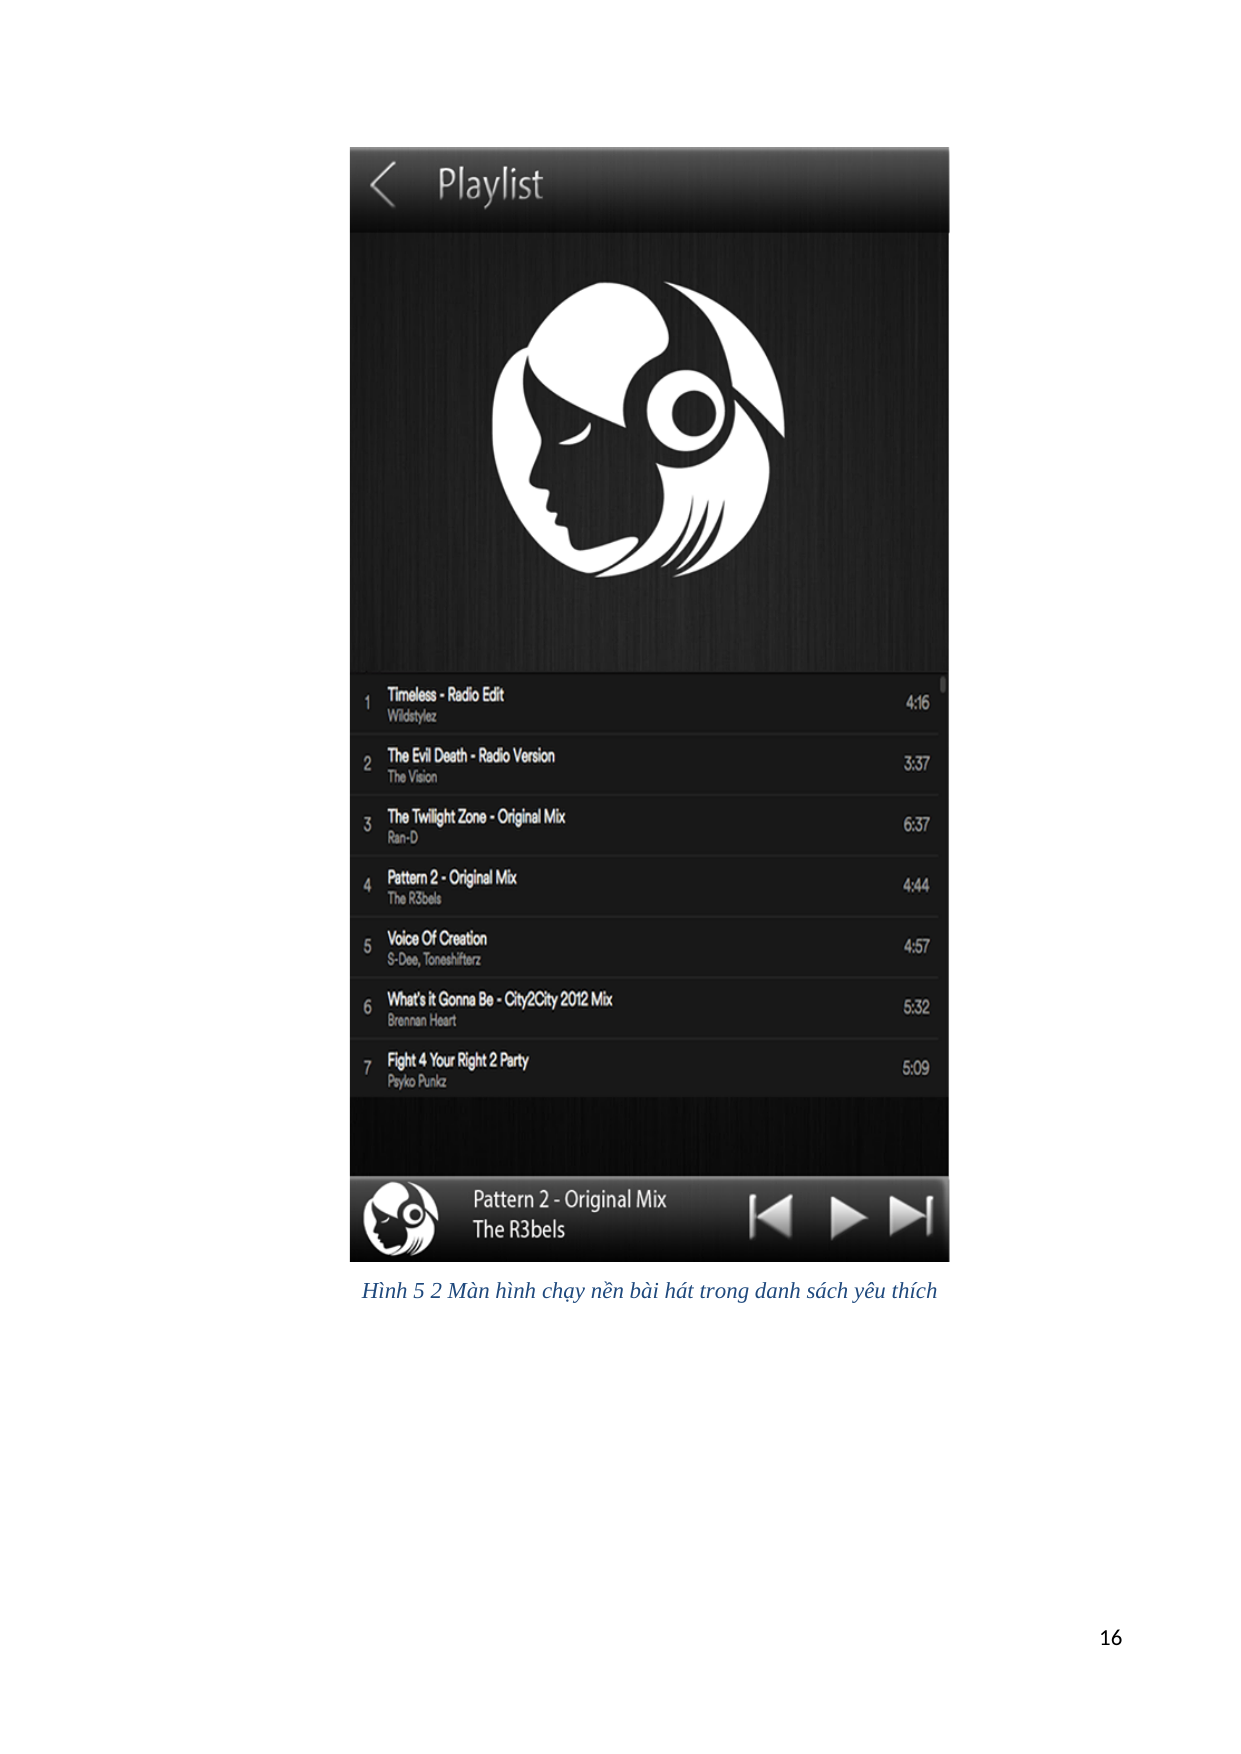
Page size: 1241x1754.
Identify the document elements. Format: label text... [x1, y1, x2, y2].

picture [349, 147, 950, 1262]
